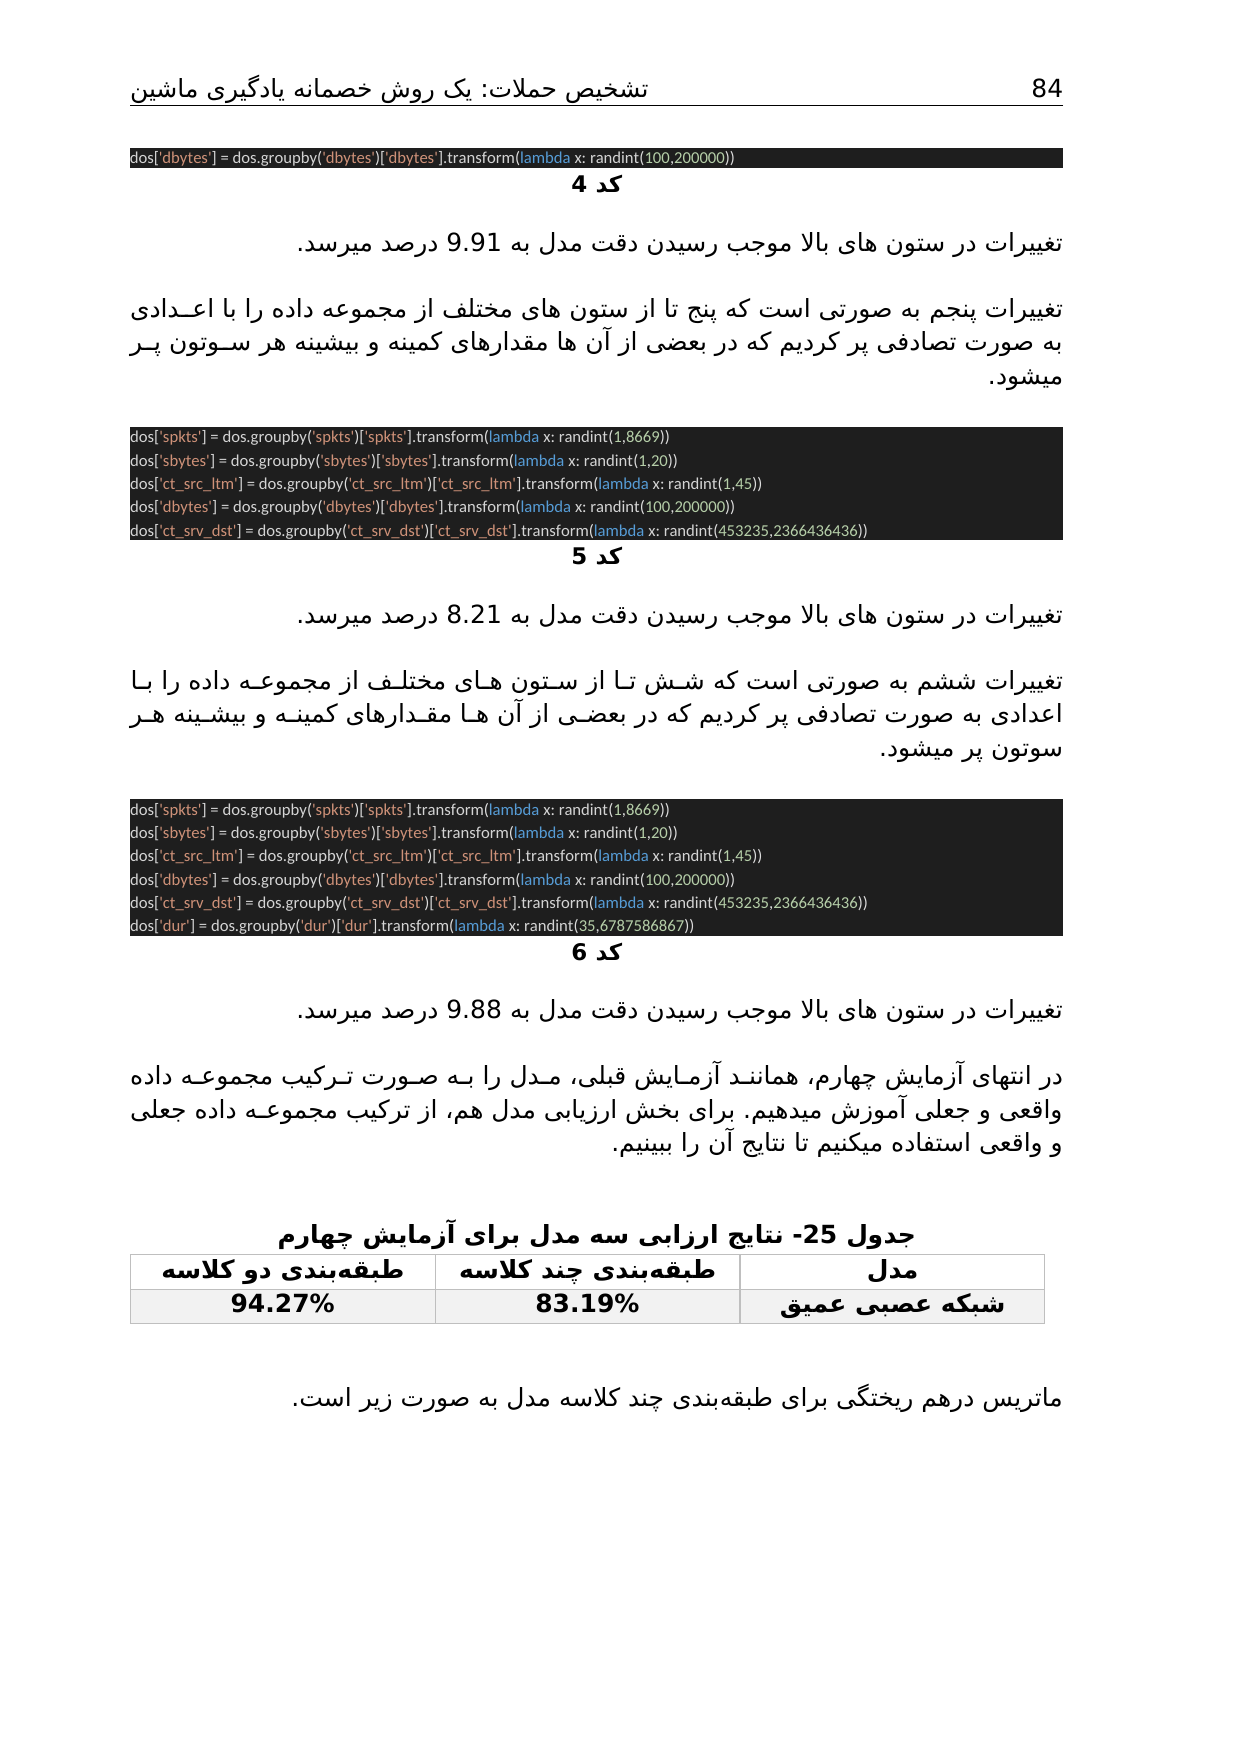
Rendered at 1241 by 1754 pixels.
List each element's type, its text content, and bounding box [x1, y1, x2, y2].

table_header طبقه‌بندی دو کلاسه [131, 1255, 435, 1289]
table_header طبقه‌بندی چند کلاسه [436, 1255, 739, 1289]
text dos['ct_srv_dst'] = dos.groupby('ct_srv_dst')['ct_srv_dst'].transform(lambda x: randint(453235,2366436436)) [130, 892, 1063, 912]
text تغییرات در ستون های بالا موجب رسیدن دقت مدل به 8.21 درصد میرسد. [130, 600, 1063, 629]
text dos['ct_src_ltm'] = dos.groupby('ct_src_ltm')['ct_src_ltm'].transform(lambda x: randint(1,45)) [130, 473, 1063, 493]
text dos['spkts'] = dos.groupby('spkts')['spkts'].transform(lambda x: randint(1,8669)) [130, 427, 1063, 447]
table_cell شبکه عصبی عمیق [741, 1290, 1044, 1323]
text کد 4 [130, 171, 1063, 198]
text dos['dbytes'] = dos.groupby('dbytes')['dbytes'].transform(lambda x: randint(100,200000)) [130, 497, 1063, 517]
text dos['dbytes'] = dos.groupby('dbytes')['dbytes'].transform(lambda x: randint(100,200000)) [130, 869, 1063, 889]
table_cell 94.27% [131, 1290, 435, 1323]
table_header مدل [741, 1255, 1044, 1289]
text تغییرات در ستون های بالا موجب رسیدن دقت مدل به 9.88 درصد میرسد. [130, 996, 1063, 1025]
text dos['spkts'] = dos.groupby('spkts')['spkts'].transform(lambda x: randint(1,8669)) [130, 799, 1063, 819]
table_cell 83.19% [436, 1290, 739, 1323]
text dos['dur'] = dos.groupby('dur')['dur'].transform(lambda x: randint(35,6787586867)) [130, 915, 1063, 936]
text dos['dbytes'] = dos.groupby('dbytes')['dbytes'].transform(lambda x: randint(100,200000)) [130, 148, 1063, 168]
text dos['sbytes'] = dos.groupby('sbytes')['sbytes'].transform(lambda x: randint(1,20)) [130, 822, 1063, 842]
text ماتریس درهم ریختگی برای طبقه‌بندی چند کلاسه مدل به صورت زیر است. [130, 1383, 1063, 1412]
text تغییرات پنجم به صورتی است که پنج تا از ستون های مختلف از مجموعه داده را با اعدادی به صورت تصادفی پر کردیم که در بعضی از آن ها مقدارهای کمینه و بیشینه هر سوتون پر میشود. [130, 294, 1063, 390]
text جدول 25- نتایج ارزابی سه مدل برای آزمایش چهارم [130, 1221, 1063, 1250]
text dos['ct_src_ltm'] = dos.groupby('ct_src_ltm')['ct_src_ltm'].transform(lambda x: randint(1,45)) [130, 845, 1063, 866]
text dos['ct_srv_dst'] = dos.groupby('ct_srv_dst')['ct_srv_dst'].transform(lambda x: randint(453235,2366436436)) [130, 520, 1063, 540]
text dos['sbytes'] = dos.groupby('sbytes')['sbytes'].transform(lambda x: randint(1,20)) [130, 450, 1063, 470]
text کد 5 [130, 543, 1063, 570]
text تغییرات ششم به صورتی است که شش تا از ستون های مختلف از مجموعه داده را با اعدادی به صورت تصادفی پر کردیم که در بعضی از آن ها مقدارهای کمینه و بیشینه هر سوتون پر میشود. [130, 666, 1063, 762]
text تغییرات در ستون های بالا موجب رسیدن دقت مدل به 9.91 درصد میرسد. [130, 228, 1063, 257]
text کد 6 [130, 939, 1063, 965]
text در انتهای آزمایش چهارم، همانند آزمایش قبلی، مدل را به صورت ترکیب مجموعه داده واقعی و جعلی آموزش میدهیم. برای بخش ارزیابی مدل هم، از ترکیب مجموعه داده جعلی و واقعی استفاده میکنیم تا نتایج آن را ببینیم. [130, 1061, 1063, 1158]
